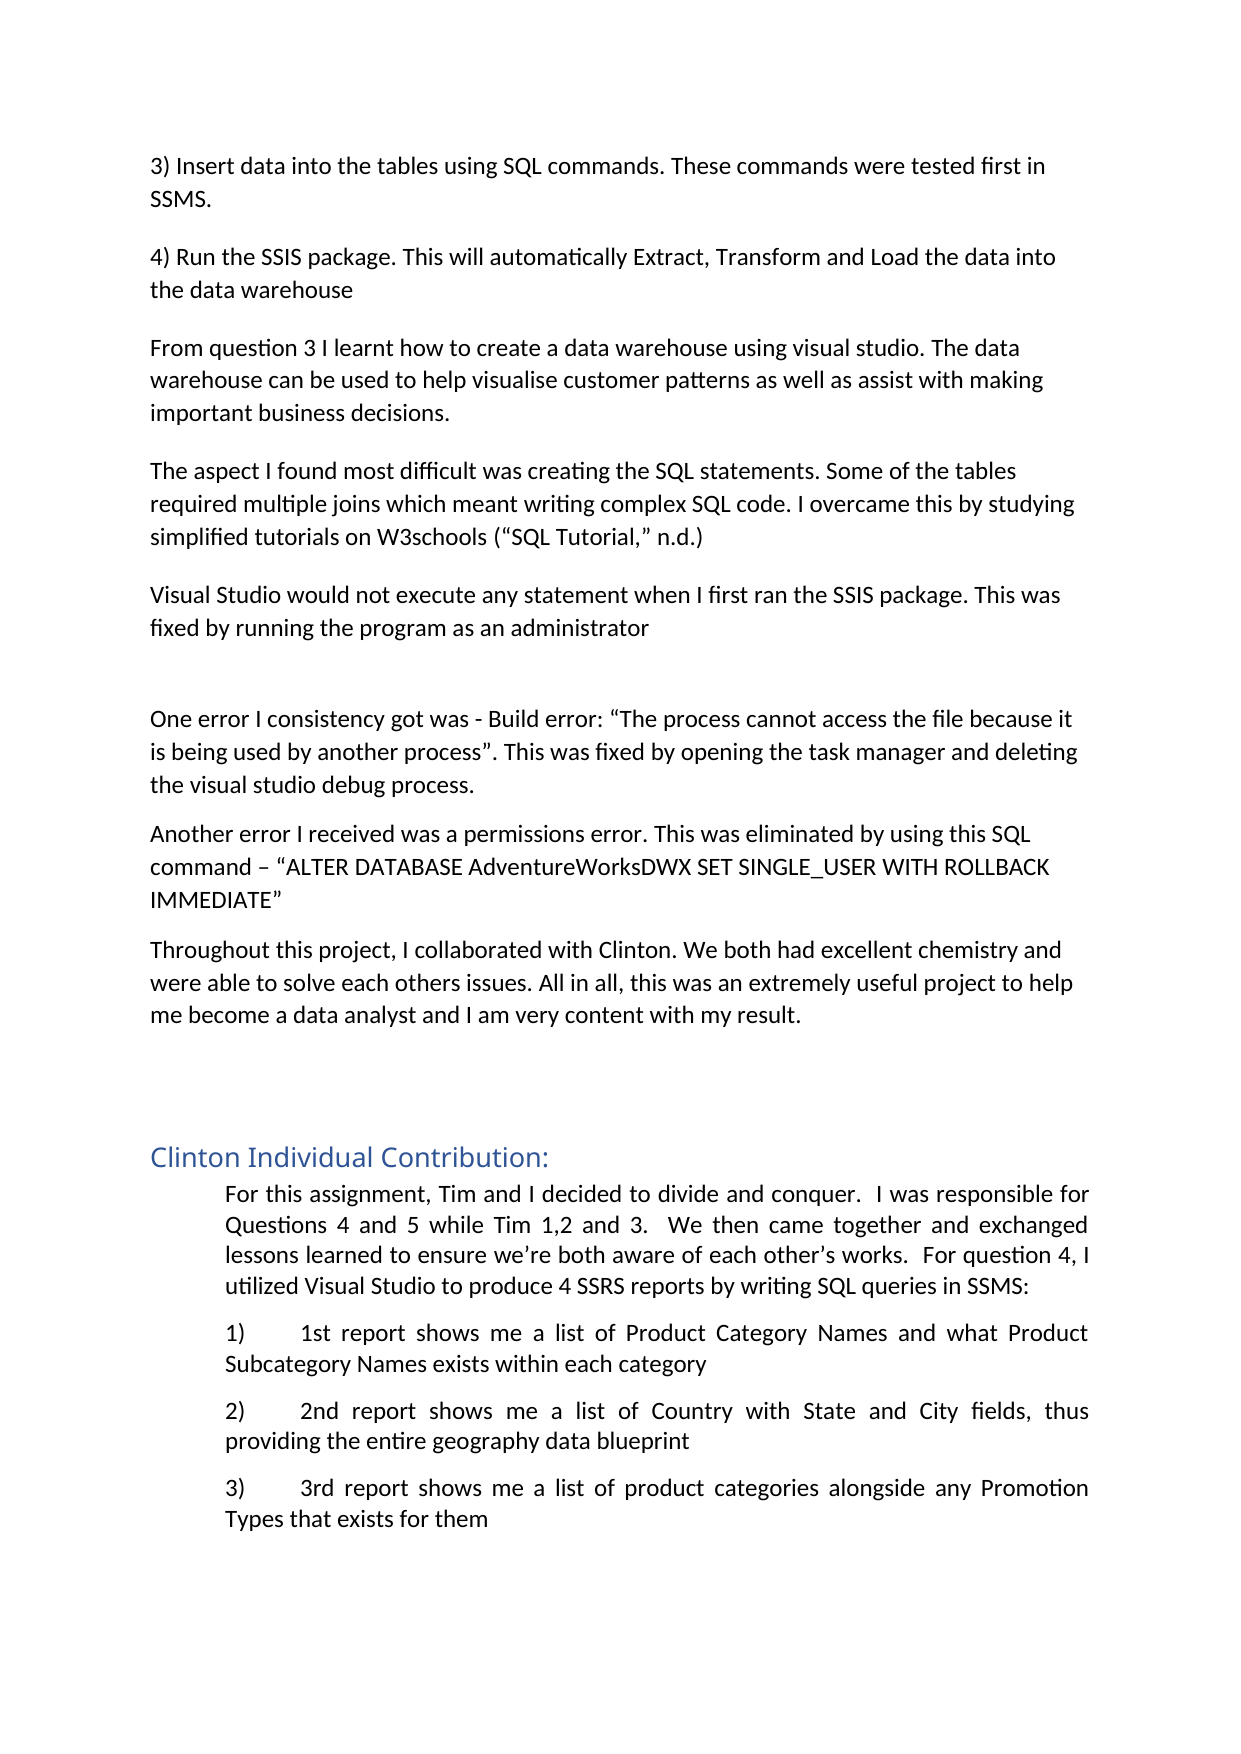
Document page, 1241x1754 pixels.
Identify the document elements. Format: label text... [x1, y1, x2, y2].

text Visual Studio would not execute any statement when I first ran the SSIS package. This was fixed by running the program as an administrator [150, 579, 1090, 643]
text For this assignment, Tim and I decided to divide and conquer. I was responsible for Questions 4 and 5 while Tim 1,2 and 3. We then came together and exchanged lessons learned to ensure we’re both aware of each other’s works. For question 4, I utilized Visual Studio to produce 4 SSRS reports by writing SQL queries in SSMS: [225, 1178, 1090, 1301]
text 1) 1st report shows me a list of Product Category Names and what Product Subcategory Names exists within each category [225, 1317, 1090, 1378]
text Throughout this project, I collaborated with Clinton. We both had excellent chemistry and were able to solve each others issues. All in all, this was an extremely useful project to help me become a data analyst and I am very content with my result. [150, 934, 1090, 1030]
text 2) 2nd report shows me a list of Country with State and City fields, thus providing the entire geography data blueprint [225, 1395, 1090, 1456]
subtitle Clinton Individual Contribution: [150, 1139, 1090, 1176]
text Another error I received was a permissions error. This was eliminated by using this SQL command – “ALTER DATABASE AdventureWorksDWX SET SINGLE_USER WITH ROLLBACK IMMEDIATE” [150, 818, 1090, 915]
text 4) Run the SSIS package. This will automatically Extract, Transform and Load the data into the data warehouse [150, 241, 1090, 304]
text The aspect I found most difficult was creating the SQL statements. Some of the tables required multiple joins which meant writing complex SQL code. I overcame this by studying simplified tutorials on W3schools (“SQL Tutorial,” n.d.) [150, 455, 1090, 552]
text From question 3 I learnt how to create a data warehouse using visual studio. The data warehouse can be used to help visualise customer patterns as well as assist with making important business decisions. [150, 332, 1090, 428]
text 3) 3rd report shows me a list of product categories alongside any Promotion Types that exists for them [225, 1473, 1090, 1534]
text 3) Insert data into the tables using SQL commands. These commands were tested first in SSMS. [150, 150, 1090, 213]
text One error I consistency got was - Build error: “The process cannot access the file because it is being used by another process”. This was fixed by opening the task manager and deleting the visual studio debug process. [150, 703, 1090, 799]
